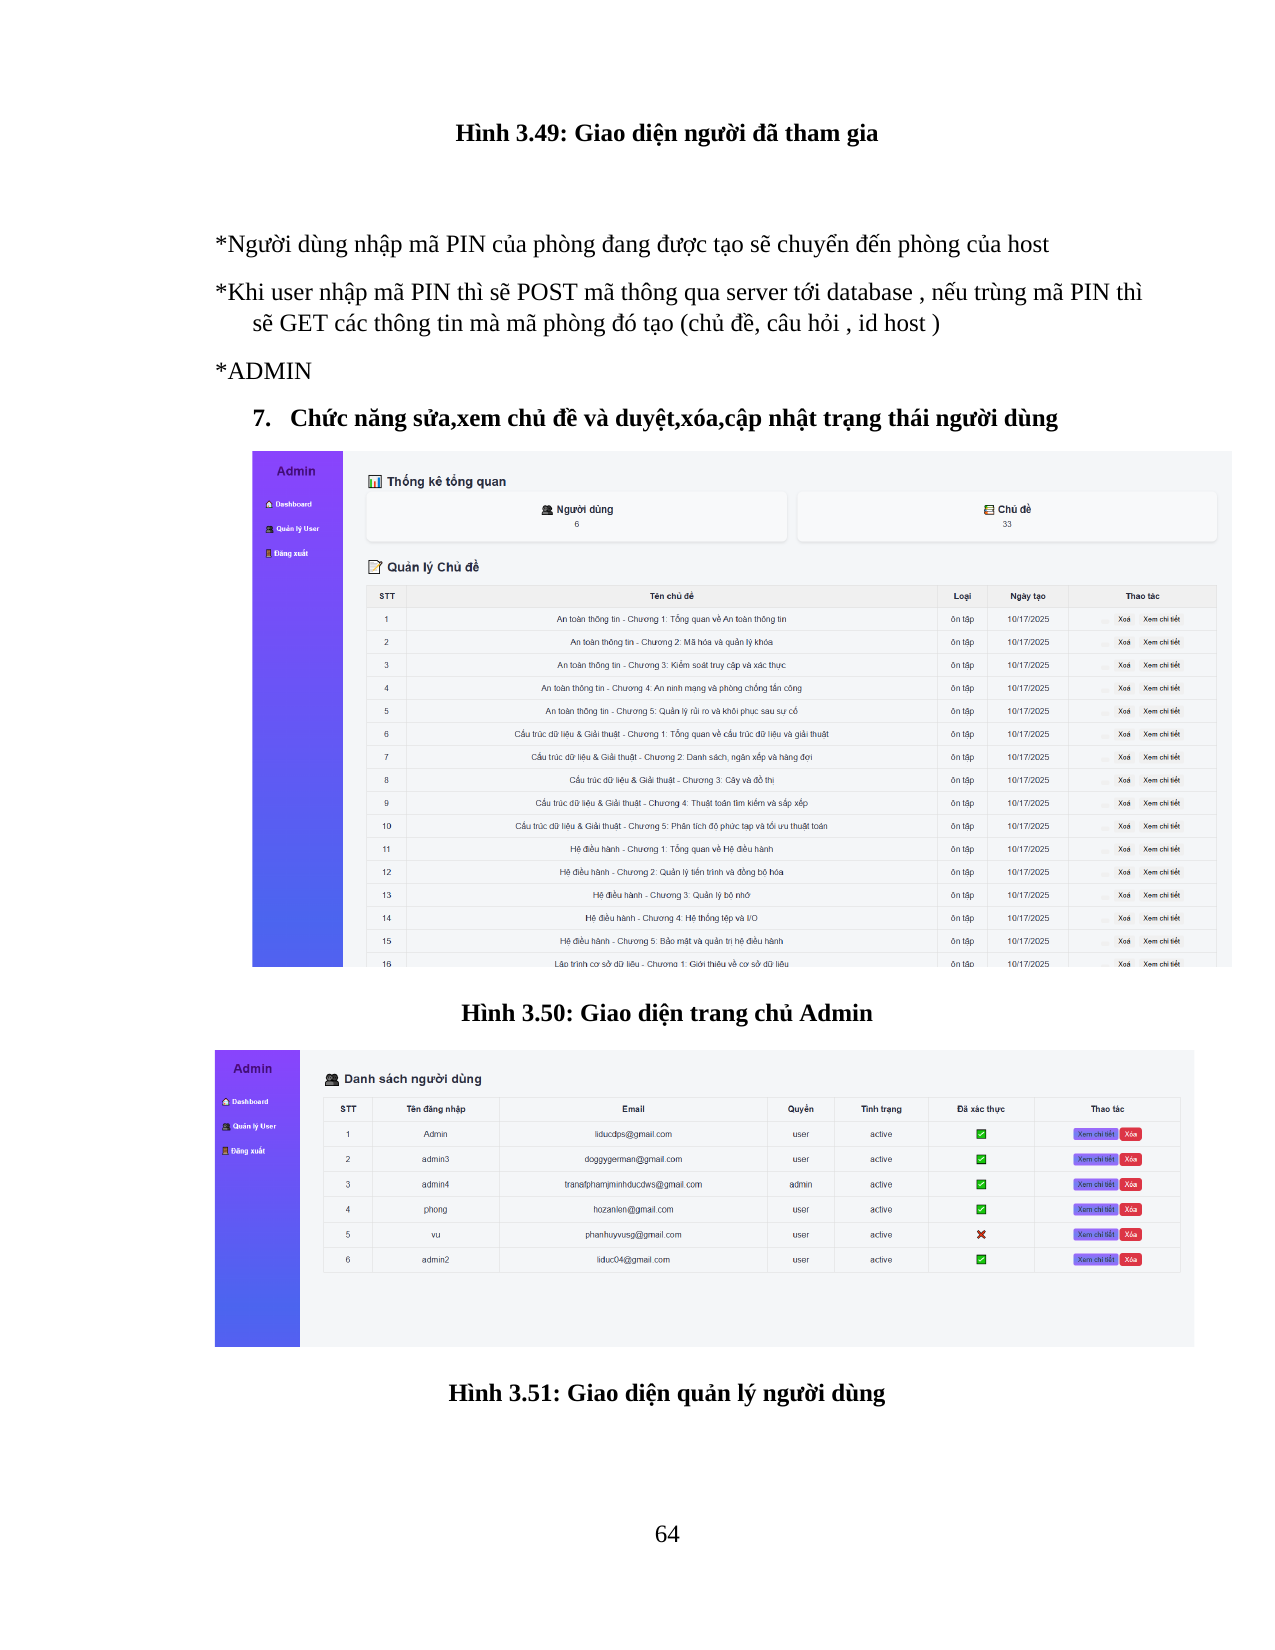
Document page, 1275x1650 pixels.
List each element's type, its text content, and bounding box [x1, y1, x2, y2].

picture [252, 451, 1232, 967]
text Hình 3.50: Giao diện trang chủ Admin [177, 998, 1157, 1027]
text *Người dùng nhập mã PIN của phòng đang được tạo sẽ chuyển đến phòng của host [215, 229, 1157, 258]
text Hình 3.49: Giao diện người đã tham gia [177, 118, 1157, 147]
text Hình 3.51: Giao diện quản lý người dùng [177, 1378, 1157, 1407]
text *Khi user nhập mã PIN thì sẽ POST mã thông qua server tới database , nếu trùng mã PIN thì sẽ GET các thông tin mà mã phòng đó tạo (chủ đề, câu hỏi , id host ) [215, 277, 1157, 337]
picture [214, 1050, 1195, 1347]
text *ADMIN [215, 356, 1157, 384]
list Chức năng sửa,xem chủ đề và duyệt,xóa,cập nhật trạng thái người dùng [252, 403, 1157, 432]
